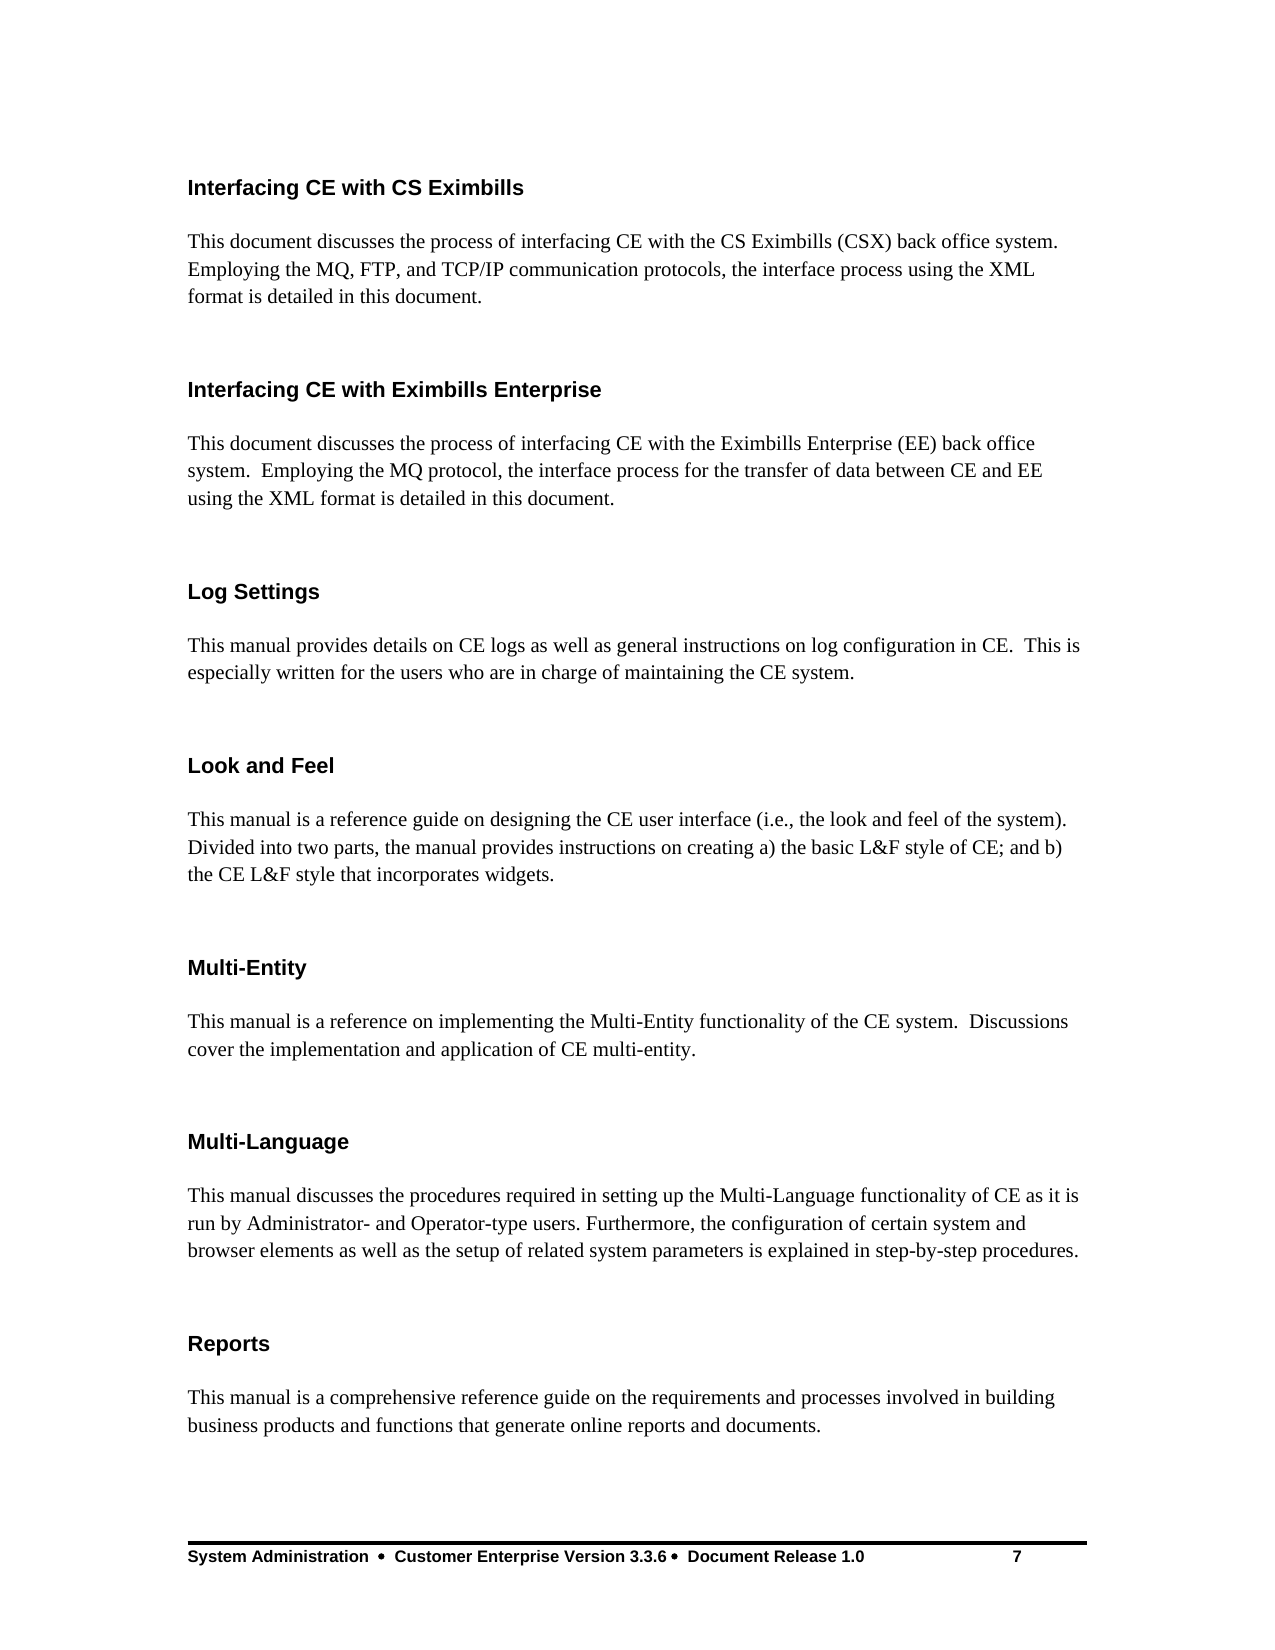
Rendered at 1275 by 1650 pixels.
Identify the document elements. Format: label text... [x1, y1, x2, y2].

text Multi-Language [187, 1129, 1087, 1154]
text Reports [187, 1331, 1087, 1356]
text This manual is a comprehensive reference guide on the requirements and processes involved in building business products and functions that generate online reports and documents. [187, 1385, 1087, 1437]
text This manual is a reference on implementing the Multi-Entity functionality of the CE system. Discussions cover the implementation and application of CE multi-entity. [187, 1009, 1087, 1061]
text Look and Feel [187, 753, 1087, 778]
text This document discusses the process of interfacing CE with the CS Eximbills (CSX) back office system. Employing the MQ, FTP, and TCP/IP communication protocols, the interface process using the XML format is detailed in this document. [187, 229, 1087, 308]
text Interfacing CE with CS Eximbills [187, 175, 1087, 200]
text Interfacing CE with Eximbills Enterprise [187, 377, 1087, 402]
text This manual is a reference guide on designing the CE user interface (i.e., the look and feel of the system). Divided into two parts, the manual provides instructions on creating a) the basic L&F style of CE; and b) the CE L&F style that incorporates widgets. [187, 807, 1087, 886]
text This document discusses the process of interfacing CE with the Eximbills Enterprise (EE) back office system. Employing the MQ protocol, the interface process for the transfer of data between CE and EE using the XML format is detailed in this document. [187, 431, 1087, 510]
text This manual discusses the procedures required in setting up the Multi-Language functionality of CE as it is run by Administrator- and Operator-type users. Furthermore, the configuration of certain system and browser elements as well as the setup of related system parameters is explained in step-by-step procedures. [187, 1183, 1087, 1262]
text Multi-Entity [187, 955, 1087, 980]
text This manual provides details on CE logs as well as general instructions on log configuration in CE. This is especially written for the users who are in charge of maintaining the CE system. [187, 633, 1087, 684]
text Log Settings [187, 579, 1087, 604]
